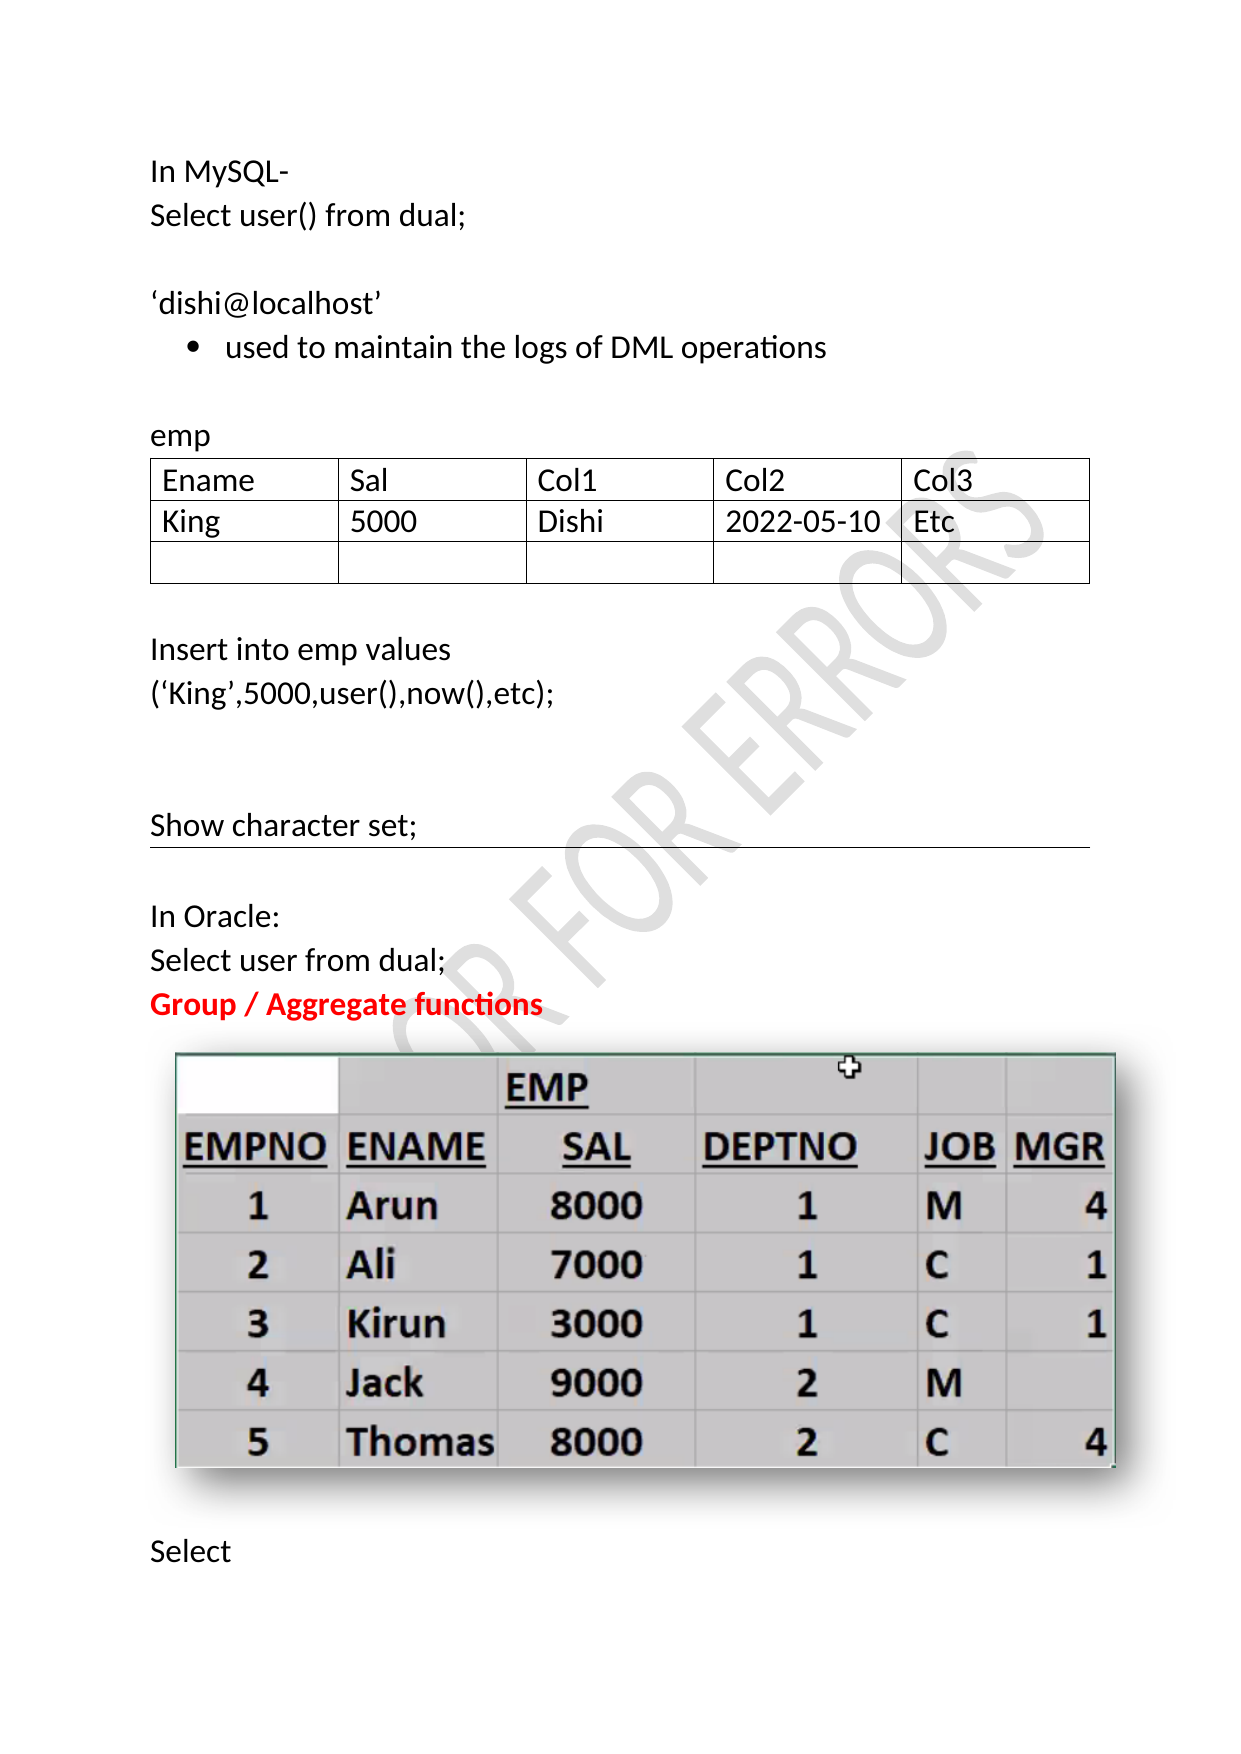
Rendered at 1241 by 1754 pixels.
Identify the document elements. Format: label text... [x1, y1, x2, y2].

table_cell [902, 542, 1089, 583]
table_cell [527, 542, 713, 583]
text In MySQL- [150, 150, 1090, 191]
table_cell 5000 [339, 501, 526, 541]
table_cell King [151, 501, 338, 541]
text Select user() from dual; [150, 194, 1090, 235]
table_header Col2 [714, 459, 901, 499]
text (‘King’,5000,user(),now(),etc); [150, 672, 1090, 713]
text Select [150, 1529, 1090, 1570]
table_header Sal [339, 459, 526, 499]
table_header Col1 [527, 459, 713, 499]
table_cell [151, 542, 338, 583]
table_cell [714, 542, 901, 583]
table_cell 2022-05-10 [714, 501, 901, 541]
text In Oracle: [150, 895, 1090, 936]
text Show character set; [150, 804, 1090, 847]
text Insert into emp values [150, 628, 1090, 669]
text emp [150, 414, 1090, 454]
text Select user from dual; [150, 939, 1090, 980]
table_header Col3 [902, 459, 1089, 499]
table_cell Etc [902, 501, 1089, 541]
text ‘dishi@localhost’ [150, 282, 1090, 323]
table_cell Dishi [527, 501, 713, 541]
text Group / Aggregate functions [150, 983, 1090, 1024]
table_cell [339, 542, 526, 583]
picture [175, 1052, 1116, 1468]
table_header Ename [151, 459, 338, 499]
list used to maintain the logs of DML operations [187, 326, 1090, 367]
